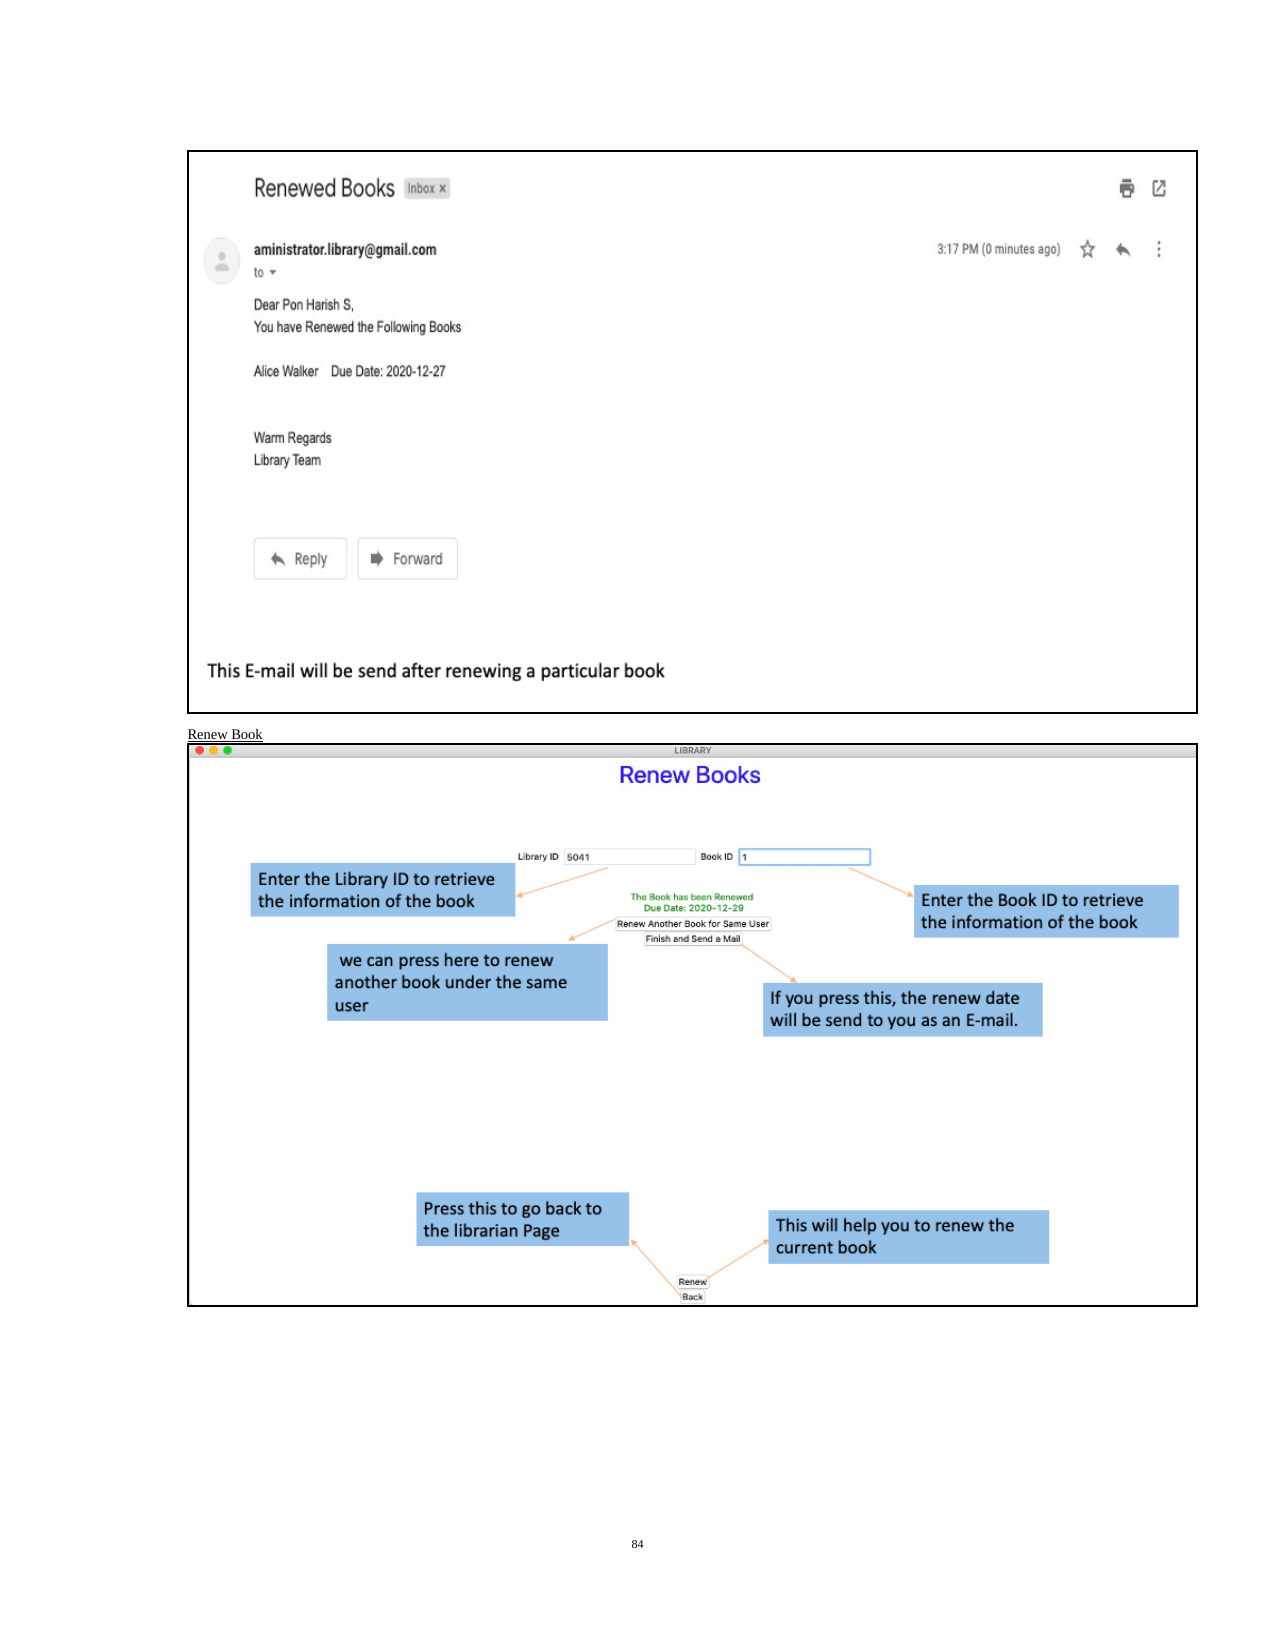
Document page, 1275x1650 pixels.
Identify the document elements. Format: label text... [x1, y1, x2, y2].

picture [189, 152, 1196, 712]
text Renew Book [187, 714, 1087, 743]
picture [189, 745, 1196, 1305]
